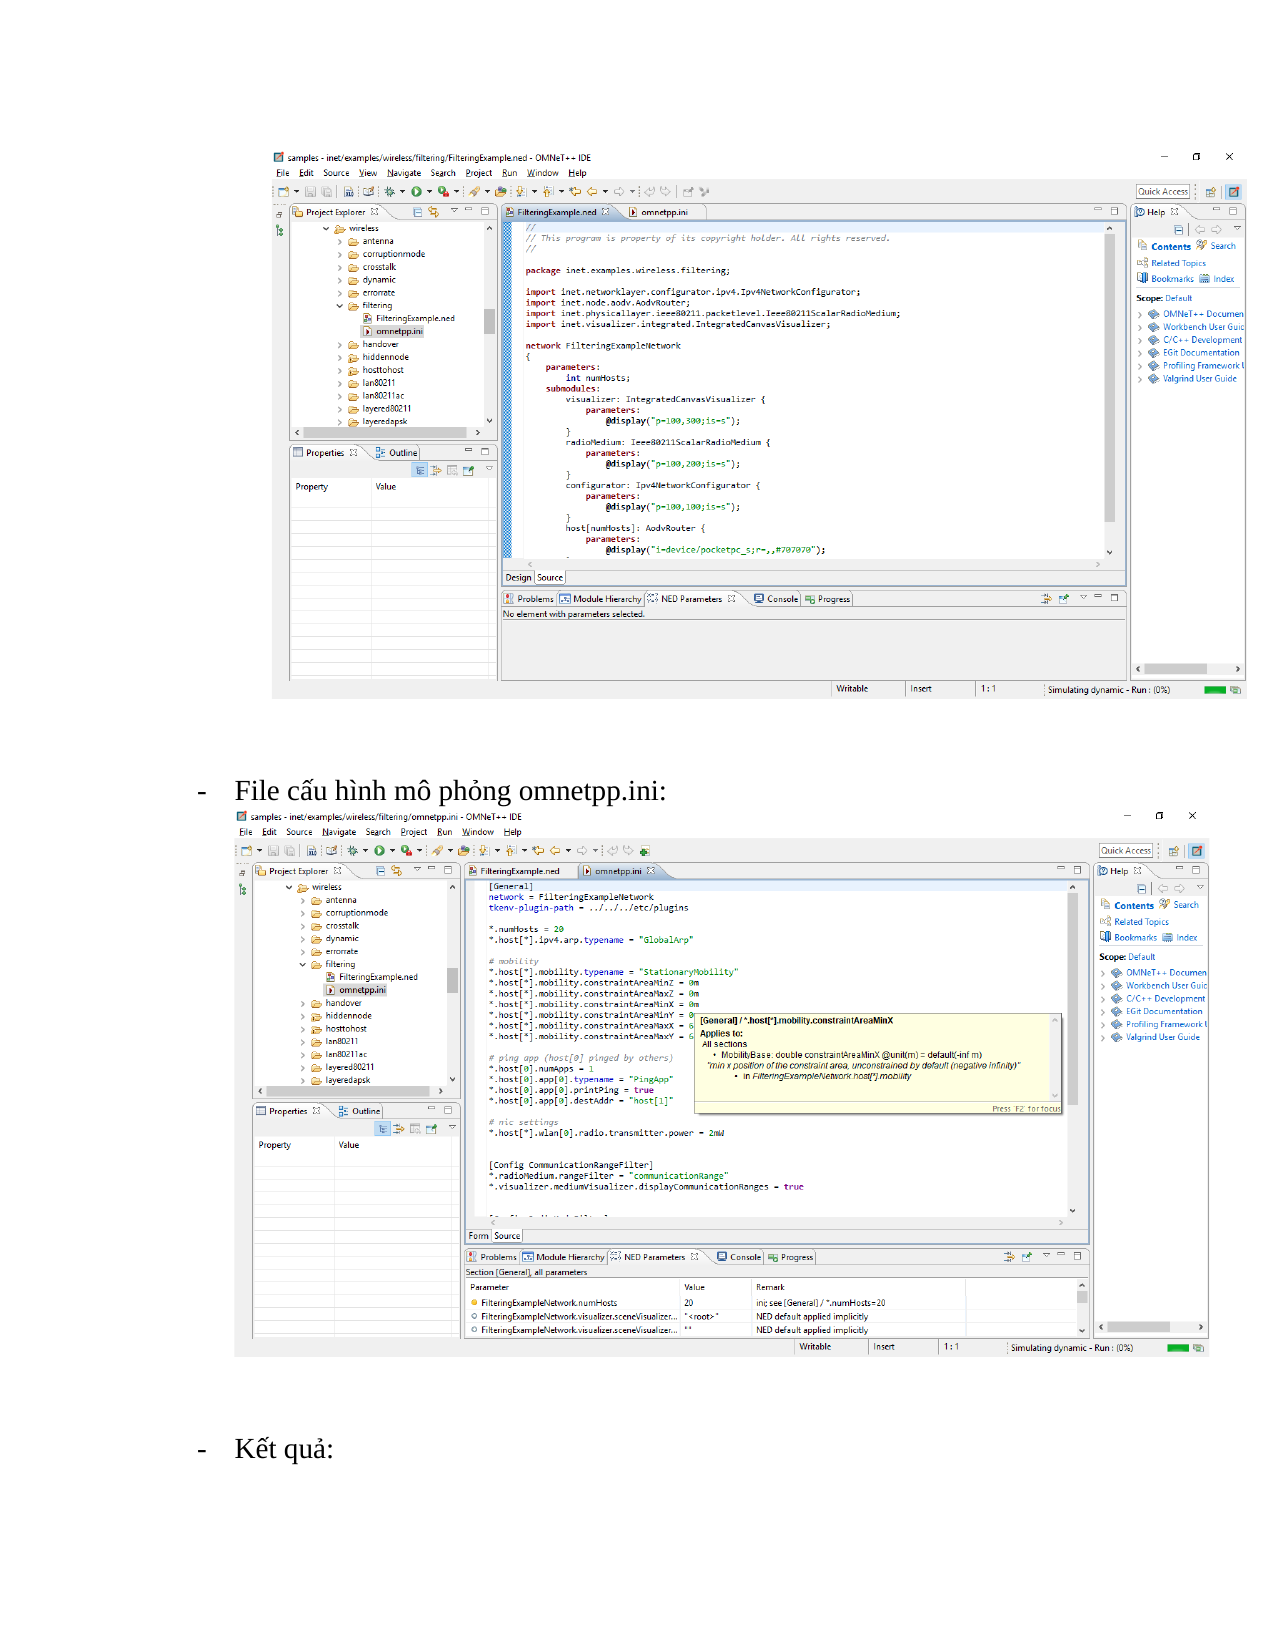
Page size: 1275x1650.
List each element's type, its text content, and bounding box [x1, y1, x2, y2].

list File cấu hình mô phỏng omnetpp.ini: [197, 773, 1125, 806]
picture [234, 808, 1210, 1357]
list Kết quả: [197, 1431, 1125, 1465]
picture [271, 150, 1247, 699]
